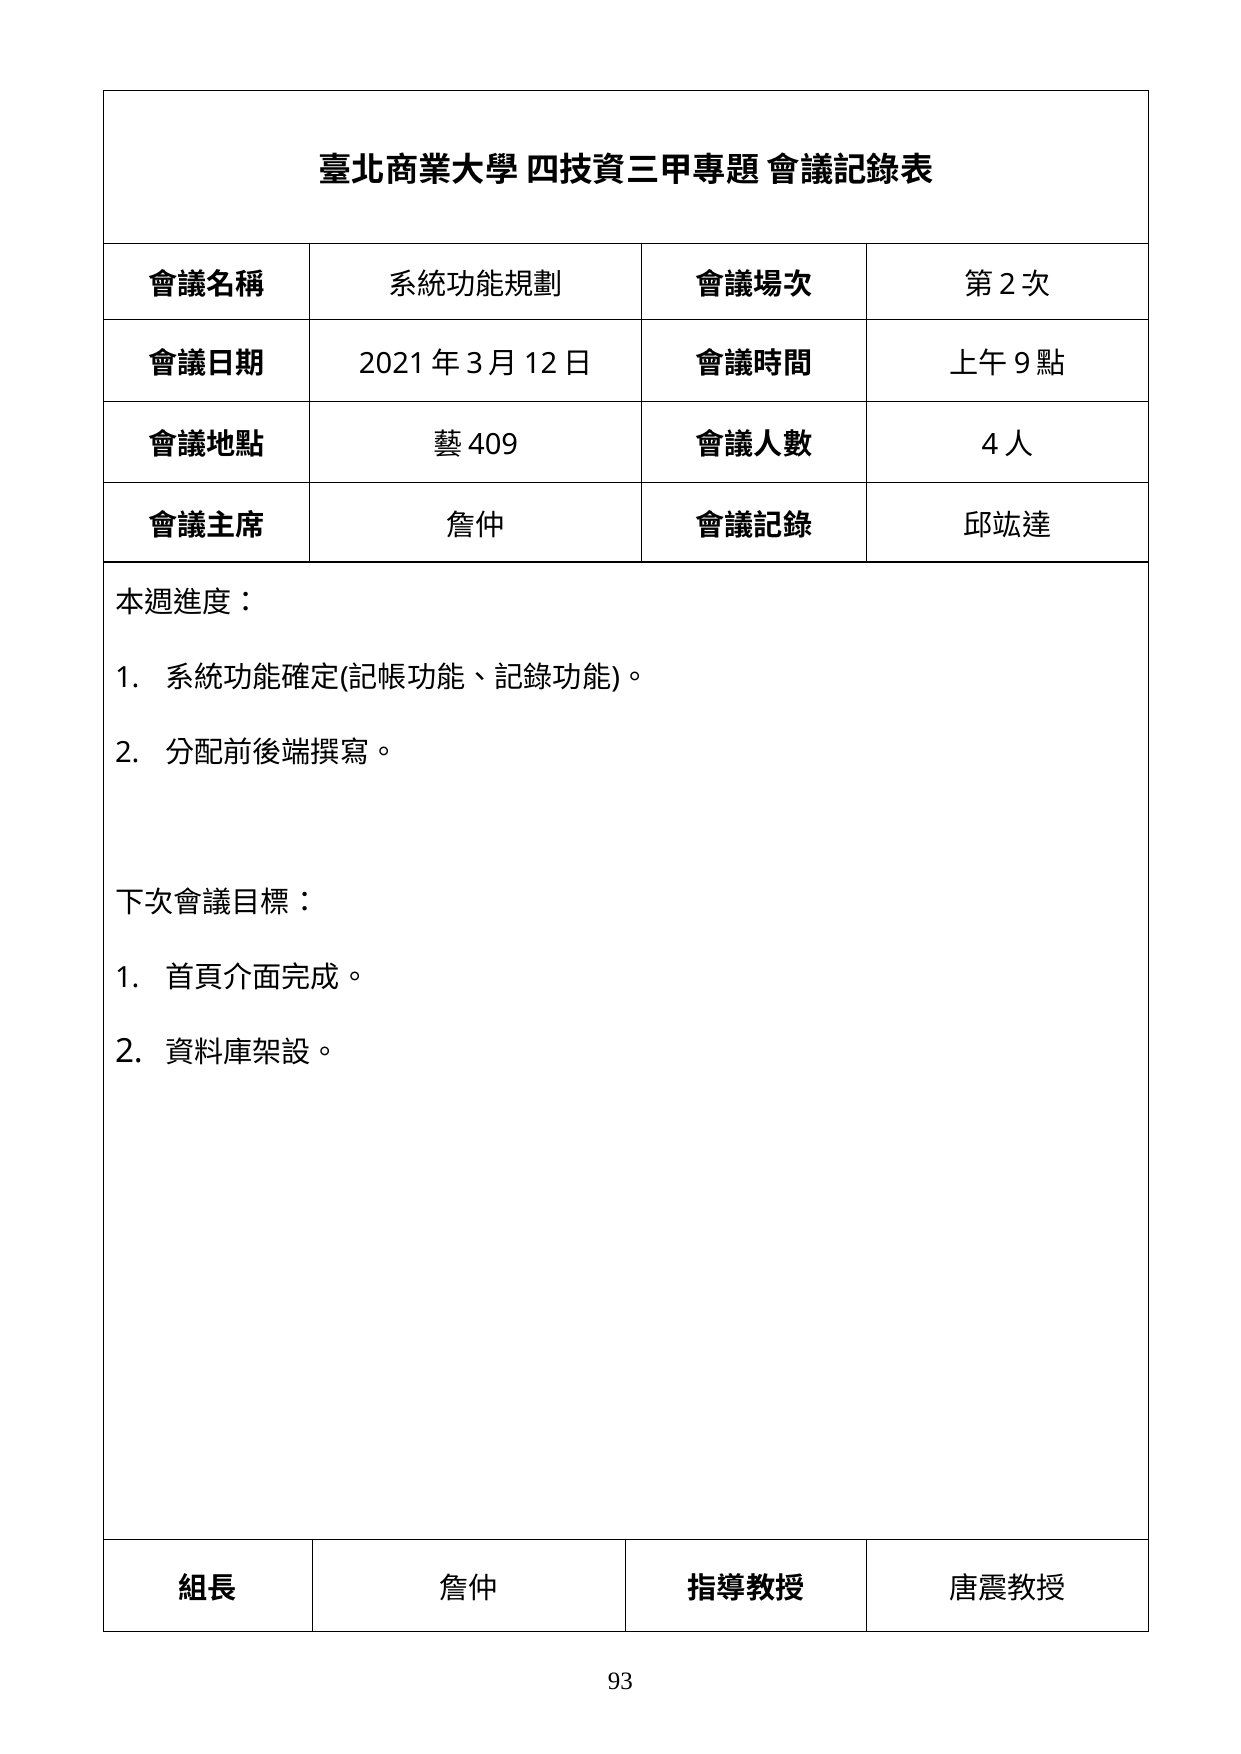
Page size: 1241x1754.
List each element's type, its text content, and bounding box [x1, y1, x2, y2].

table_cell 本週進度： 系統功能確定(記帳功能、記錄功能)。 分配前後端撰寫。 下次會議目標： 首頁介面完成。 資料庫架設。 [104, 563, 1148, 1539]
table_cell 組長 [104, 1540, 312, 1631]
table_cell 指導教授 [626, 1540, 866, 1631]
table_cell 邱竑達 [867, 483, 1148, 561]
table_cell 4人 [867, 402, 1148, 482]
table_cell 會議時間 [642, 320, 866, 401]
table_cell 會議日期 [104, 320, 309, 401]
table_cell 唐震教授 [867, 1540, 1148, 1631]
table_cell 詹仲 [310, 483, 641, 561]
table_cell 會議地點 [104, 402, 309, 482]
table_cell 會議記錄 [642, 483, 866, 561]
table_header 臺北商業大學 四技資三甲專題 會議記錄表 [104, 91, 1148, 243]
table_cell 會議場次 [642, 244, 866, 319]
table_cell 藝409 [310, 402, 641, 482]
table_cell 會議人數 [642, 402, 866, 482]
table_cell 系統功能規劃 [310, 244, 641, 319]
table_cell 詹仲 [313, 1540, 625, 1631]
table_cell 會議名稱 [104, 244, 309, 319]
table_cell 第2次 [867, 244, 1148, 319]
table_cell 上午9點 [867, 320, 1148, 401]
table_cell 2021年3月12日 [310, 320, 641, 401]
table_cell 會議主席 [104, 483, 309, 561]
